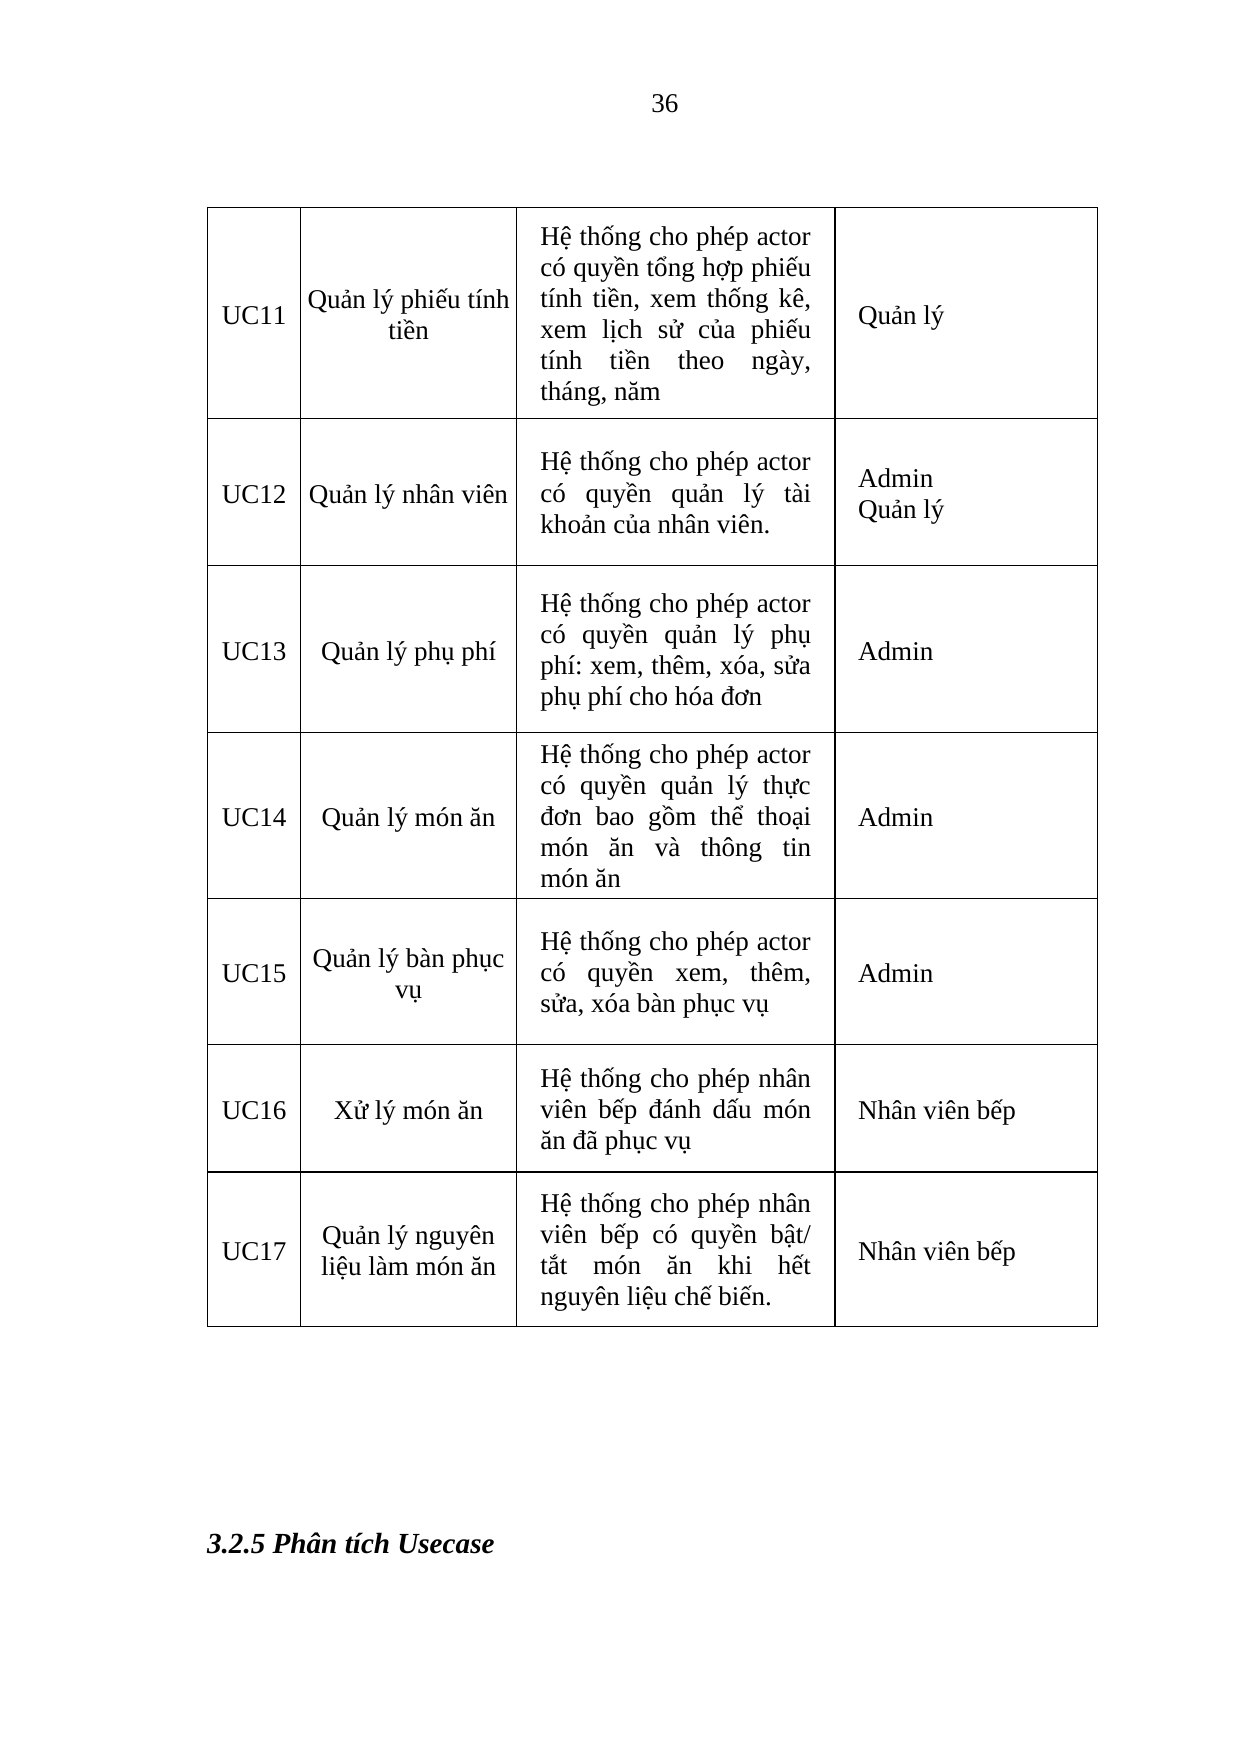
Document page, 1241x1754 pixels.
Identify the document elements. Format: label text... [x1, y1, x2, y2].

table_cell Hệ thống cho phép actor có quyền quản lý phụ phí: xem, thêm, xóa, sửa phụ phí cho hóa đơn [517, 566, 834, 732]
table_cell UC17 [208, 1173, 300, 1326]
table_cell Nhân viên bếp [836, 1045, 1097, 1171]
table_cell Quản lý nguyên liệu làm món ăn [301, 1173, 516, 1326]
table_cell Xử lý món ăn [301, 1045, 516, 1171]
table_cell Hệ thống cho phép nhân viên bếp đánh dấu món ăn đã phục vụ [517, 1045, 834, 1171]
table_cell Admin Quản lý [836, 419, 1097, 565]
table_cell Quản lý món ăn [301, 733, 516, 898]
table_cell UC13 [208, 566, 300, 732]
table_cell Admin [836, 566, 1097, 732]
table_cell Quản lý [836, 208, 1097, 418]
table_cell Nhân viên bếp [836, 1173, 1097, 1326]
table_cell Quản lý phiếu tính tiền [301, 208, 516, 418]
table_cell Hệ thống cho phép nhân viên bếp có quyền bật/ tắt món ăn khi hết nguyên liệu chế biến. [517, 1173, 834, 1326]
table_cell Quản lý bàn phục vụ [301, 899, 516, 1044]
table_cell UC14 [208, 733, 300, 898]
subtitle Phân tích Usecase [207, 1526, 1122, 1559]
table_cell UC15 [208, 899, 300, 1044]
table_cell Hệ thống cho phép actor có quyền quản lý tài khoản của nhân viên. [517, 419, 834, 565]
table_cell Quản lý phụ phí [301, 566, 516, 732]
table_cell Admin [836, 899, 1097, 1044]
table_cell Quản lý nhân viên [301, 419, 516, 565]
table_cell UC11 [208, 208, 300, 418]
table_cell Admin [836, 733, 1097, 898]
table_cell Hệ thống cho phép actor có quyền tổng hợp phiếu tính tiền, xem thống kê, xem lịch sử của phiếu tính tiền theo ngày, tháng, năm [517, 208, 834, 418]
table_cell Hệ thống cho phép actor có quyền xem, thêm, sửa, xóa bàn phục vụ [517, 899, 834, 1044]
table_cell Hệ thống cho phép actor có quyền quản lý thực đơn bao gồm thể thoại món ăn và thông tin món ăn [517, 733, 834, 898]
table_cell UC12 [208, 419, 300, 565]
table_cell UC16 [208, 1045, 300, 1171]
